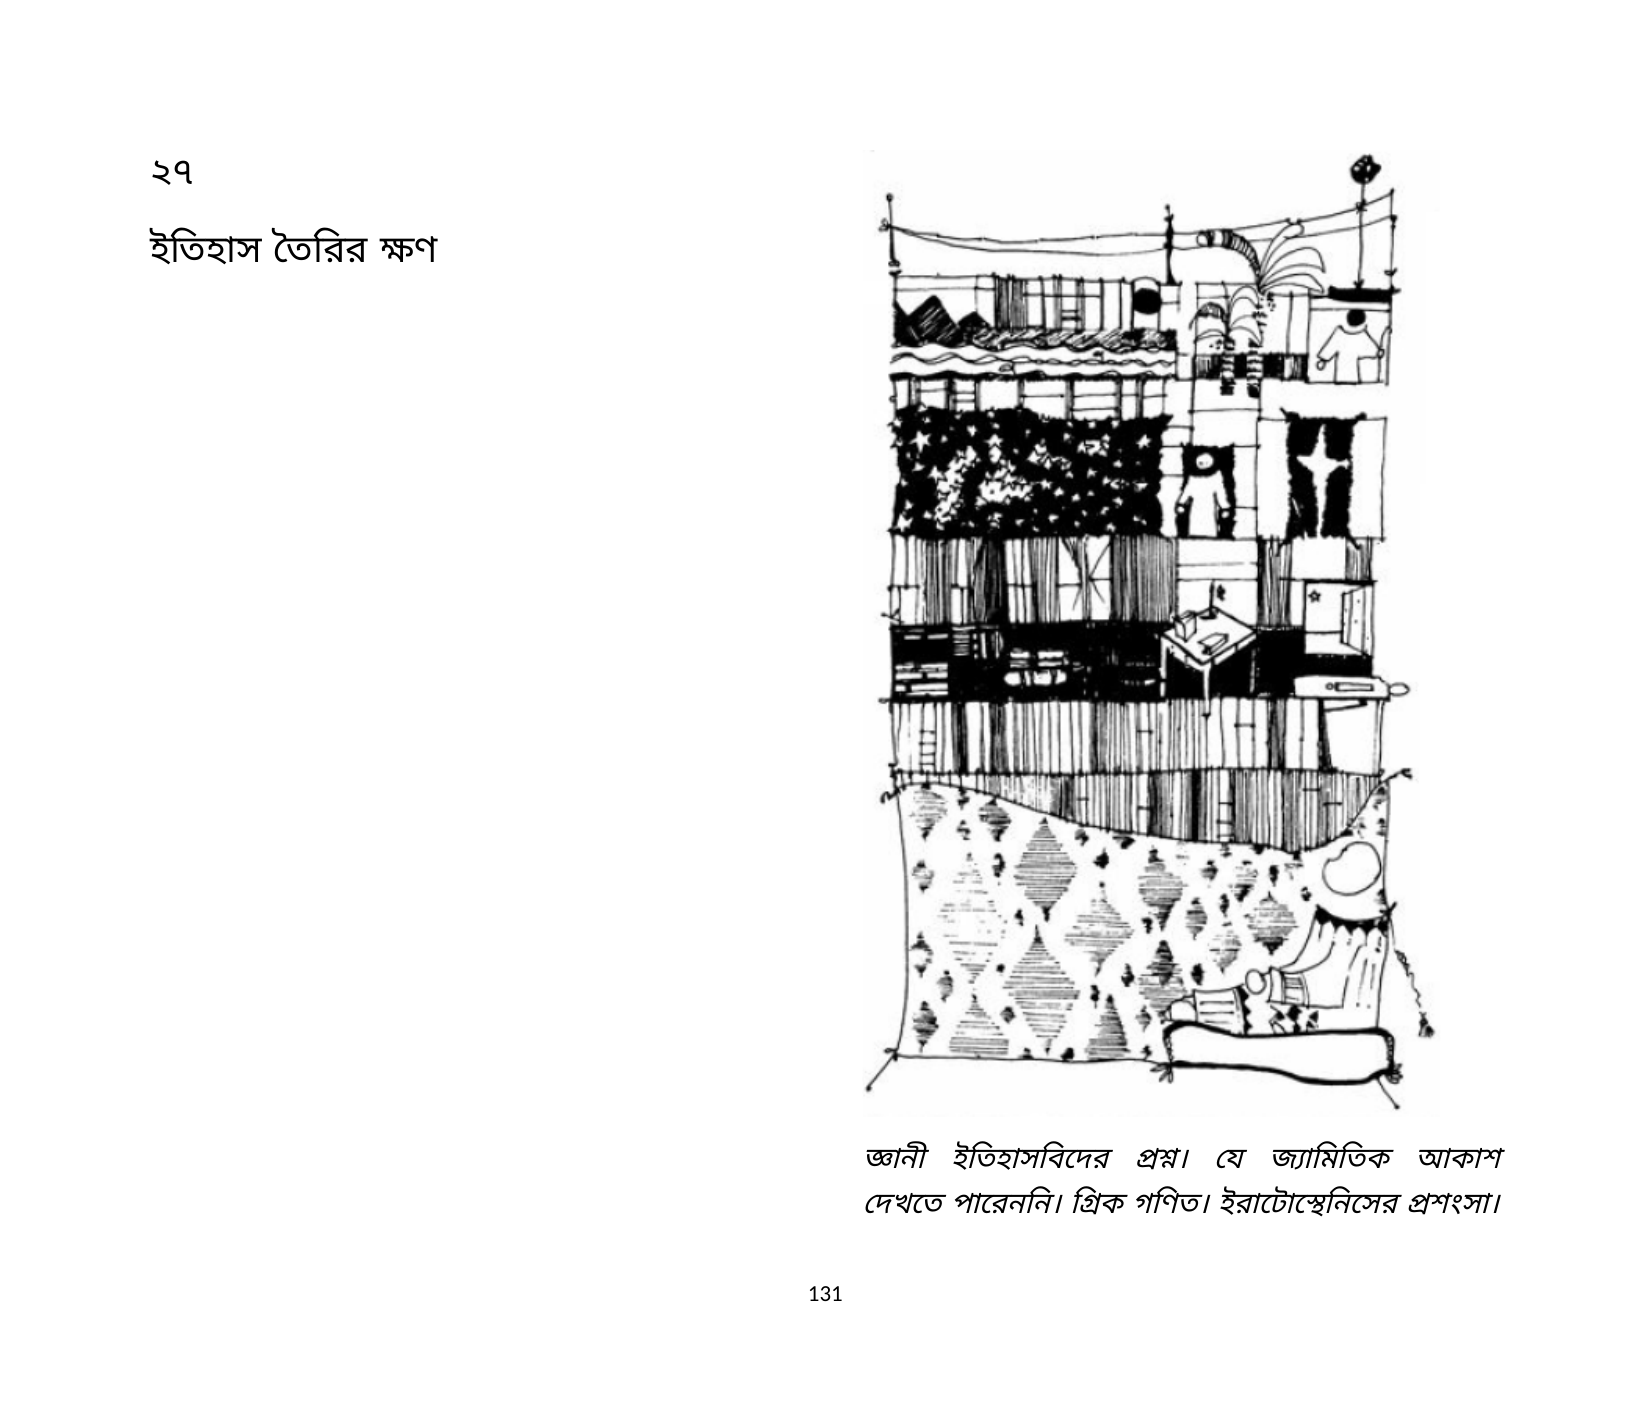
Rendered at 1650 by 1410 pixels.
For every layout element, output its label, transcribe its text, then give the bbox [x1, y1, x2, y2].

picture [862, 150, 1441, 1117]
text ২৭ [150, 150, 787, 200]
text ইতিহাস তৈরির ক্ষণ [150, 228, 787, 278]
text জ্ঞানী ইতিহাসবিদের প্রশ্ন। যে জ্যামিতিক আকাশ দেখতে পারেননি। গ্রিক গণিত। ইরাটোস্থেনিসের প্রশংসা। [862, 1142, 1500, 1225]
